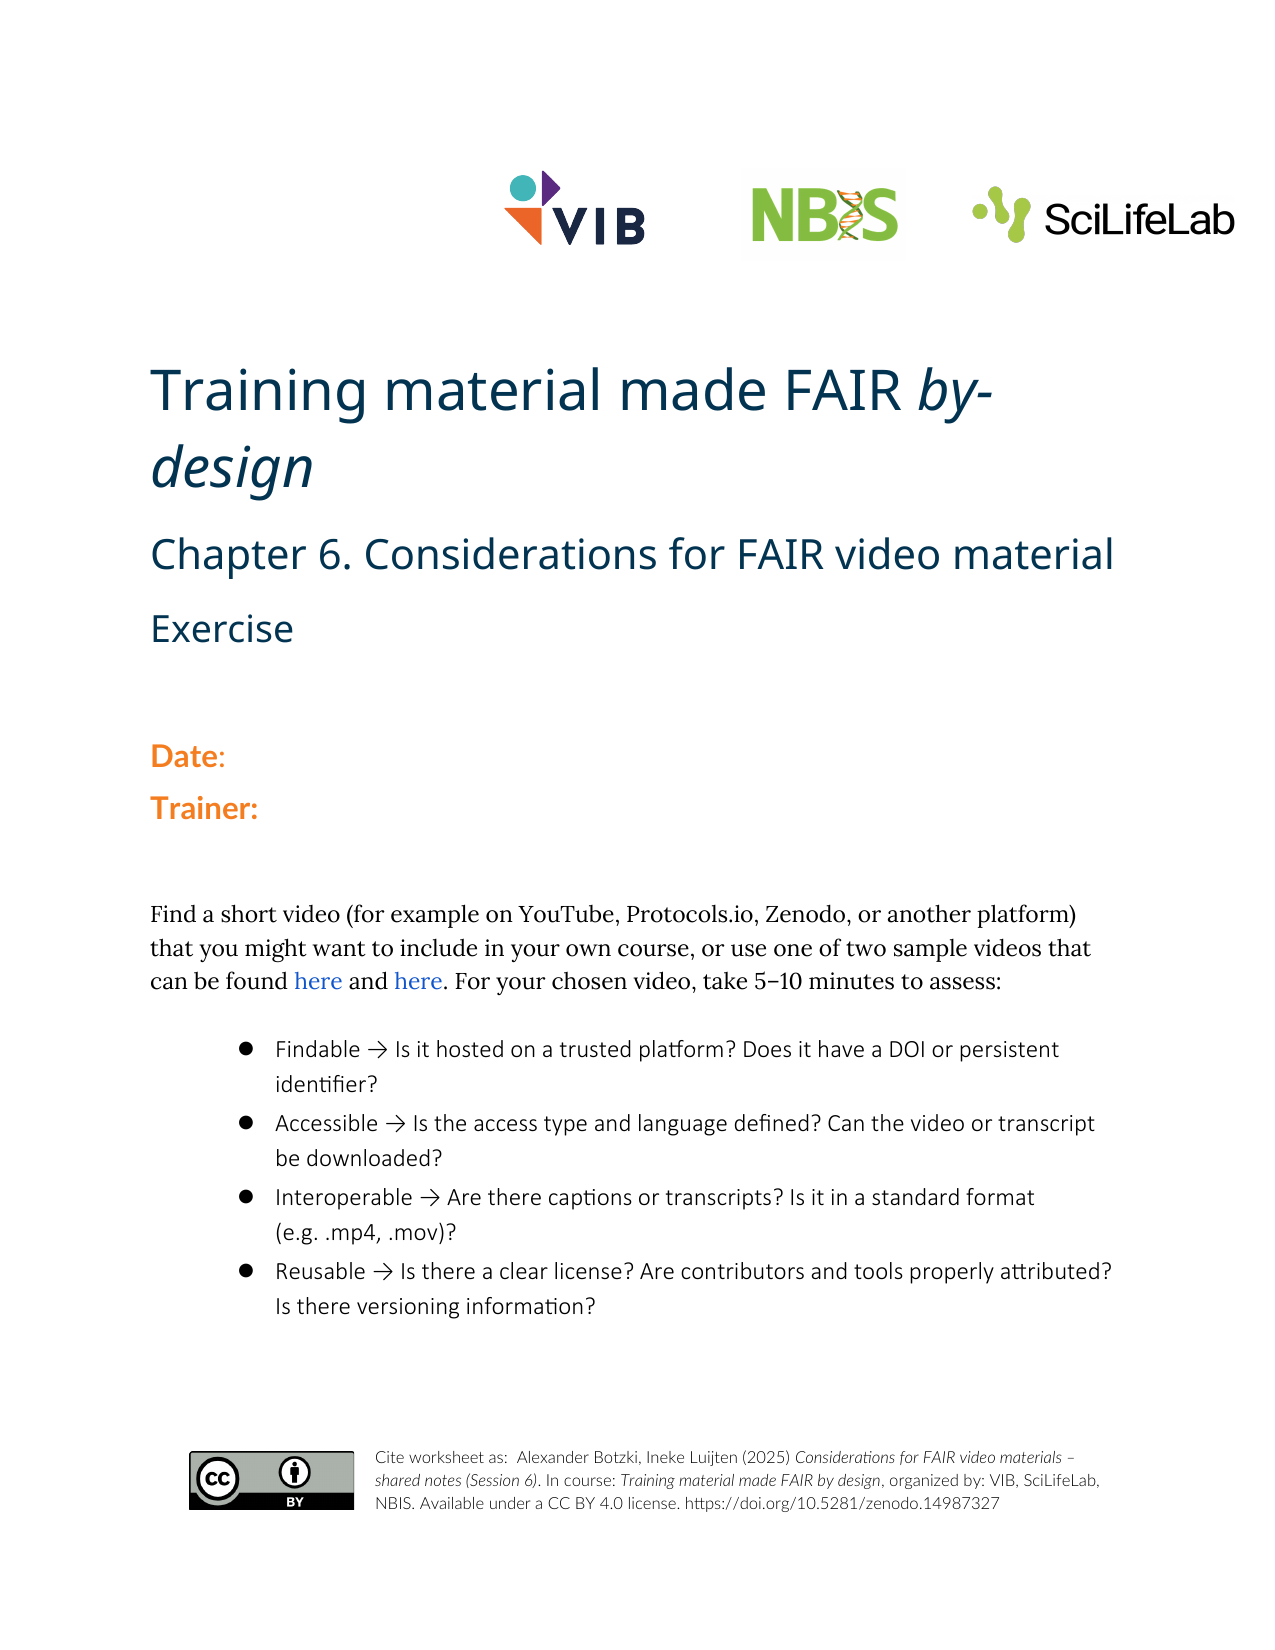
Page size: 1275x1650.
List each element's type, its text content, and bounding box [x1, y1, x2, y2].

list Interoperable → Are there captions or transcripts? Is it in a standard format (e.g. .mp4, .mov)? [237, 1178, 1125, 1247]
list Findable → Is it hosted on a trusted platform? Does it have a DOI or persistent identifier? [237, 1030, 1125, 1099]
list Reusable → Is there a clear license? Are contributors and tools properly attributed? Is there versioning information? [237, 1252, 1125, 1321]
picture [971, 186, 1236, 244]
title Training material made FAIR by-design [150, 351, 1125, 504]
title Exercise [150, 602, 1125, 716]
title Chapter 6. Considerations for FAIR video material [150, 525, 1125, 582]
picture [740, 168, 907, 261]
subtitle Date: [150, 737, 1125, 774]
list Accessible → Is the access type and language defined? Can the video or transcript be downloaded? [237, 1104, 1125, 1173]
picture [189, 1451, 355, 1510]
text Find a short video (for example on YouTube, Protocols.io, Zenodo, or another platform) that you might want to include in your own course, or use one of two sample videos that can be found here and here. For your chosen video, take 5–10 minutes to assess: [150, 899, 1125, 996]
subtitle Trainer: [150, 788, 1125, 826]
picture [501, 168, 648, 248]
